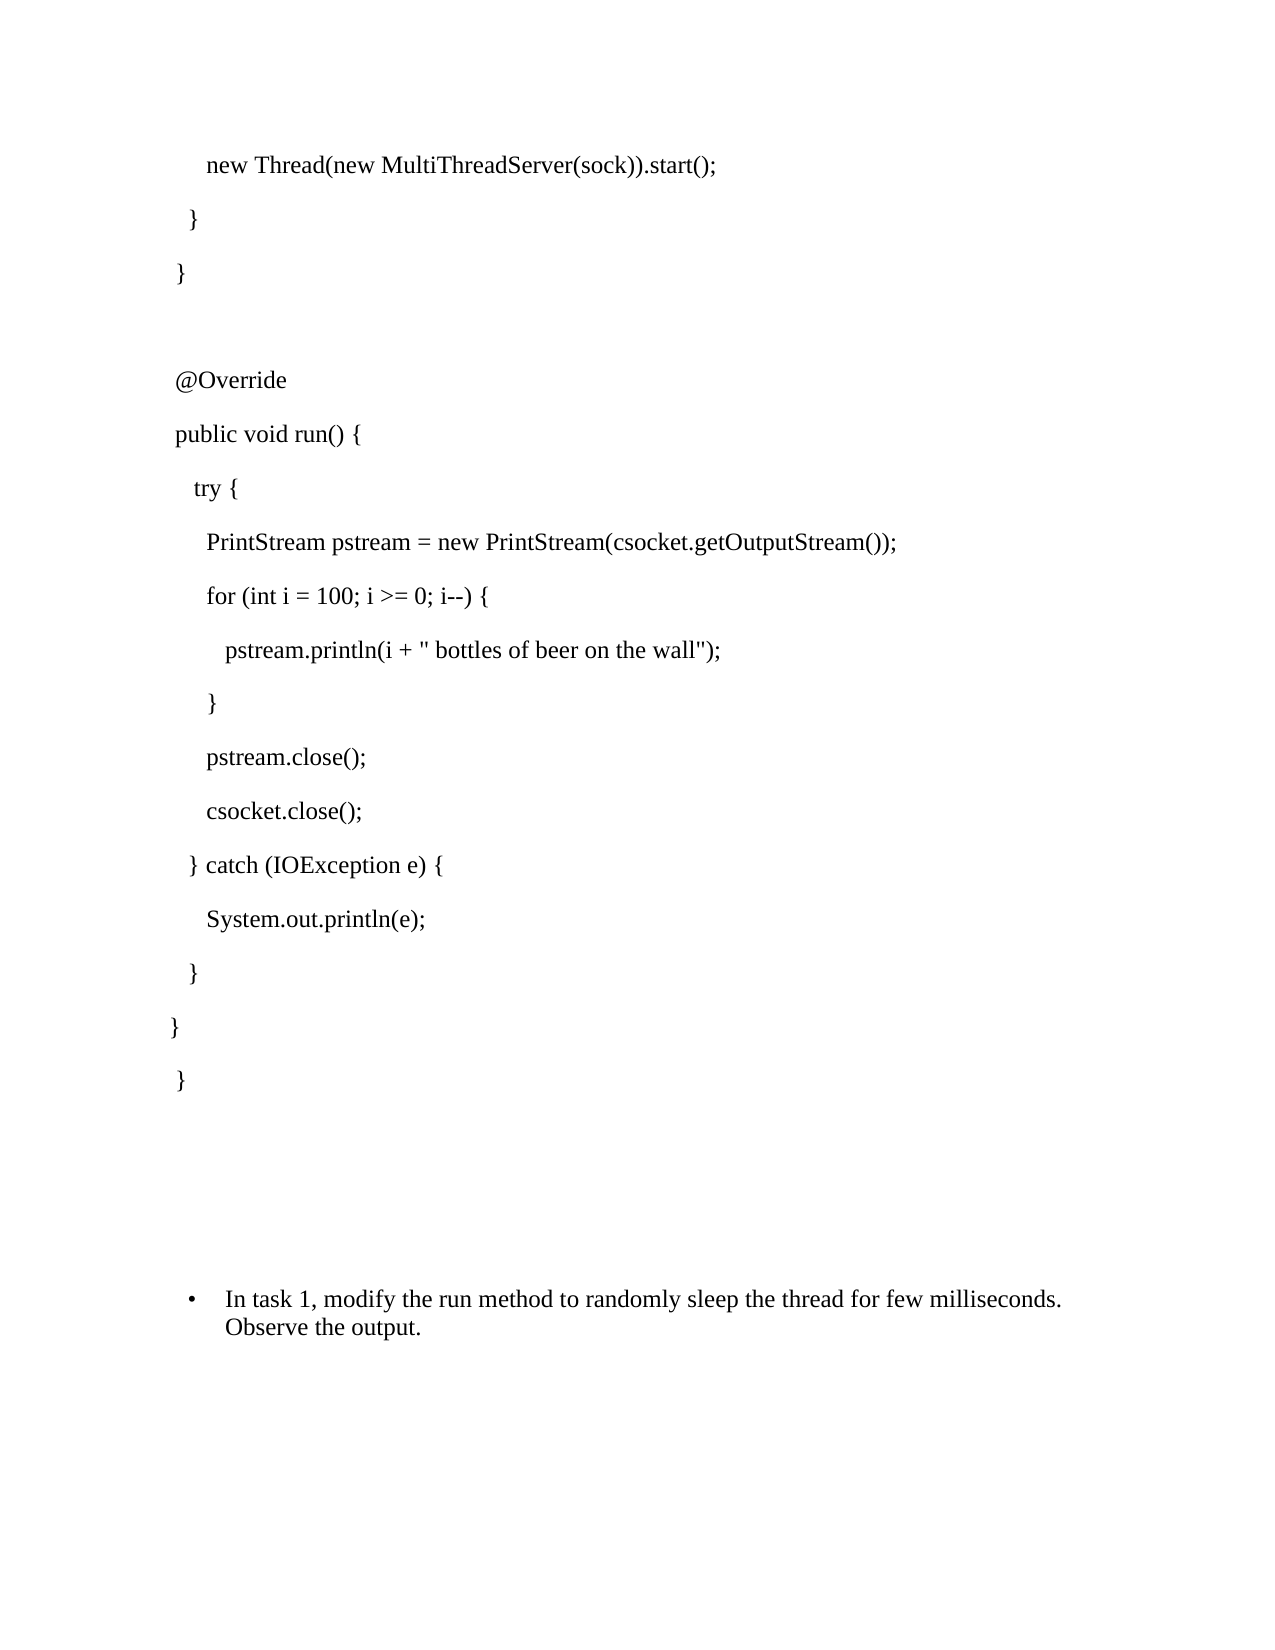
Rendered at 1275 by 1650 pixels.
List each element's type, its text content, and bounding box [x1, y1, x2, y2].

text } [150, 688, 1125, 717]
text System.out.println(e); [150, 904, 1125, 933]
text for (int i = 100; i >= 0; i--) { [150, 581, 1125, 609]
text try { [150, 473, 1125, 502]
text } [150, 1012, 1125, 1040]
text csocket.close(); [150, 796, 1125, 825]
text } [150, 258, 1125, 286]
text } [150, 204, 1125, 233]
text PrintStream pstream = new PrintStream(csocket.getOutputStream()); [150, 527, 1125, 556]
text pstream.println(i + " bottles of beer on the wall"); [150, 635, 1125, 663]
text pstream.close(); [150, 742, 1125, 771]
text new Thread(new MultiThreadServer(sock)).start(); [150, 150, 1125, 179]
text } catch (IOException e) { [150, 850, 1125, 879]
text public void run() { [150, 419, 1125, 448]
text } [150, 958, 1125, 987]
list In task 1, modify the run method to randomly sleep the thread for few milliseconds. Observe the output. [187, 1284, 1125, 1341]
text } [150, 1066, 1125, 1094]
text @Override [150, 365, 1125, 394]
